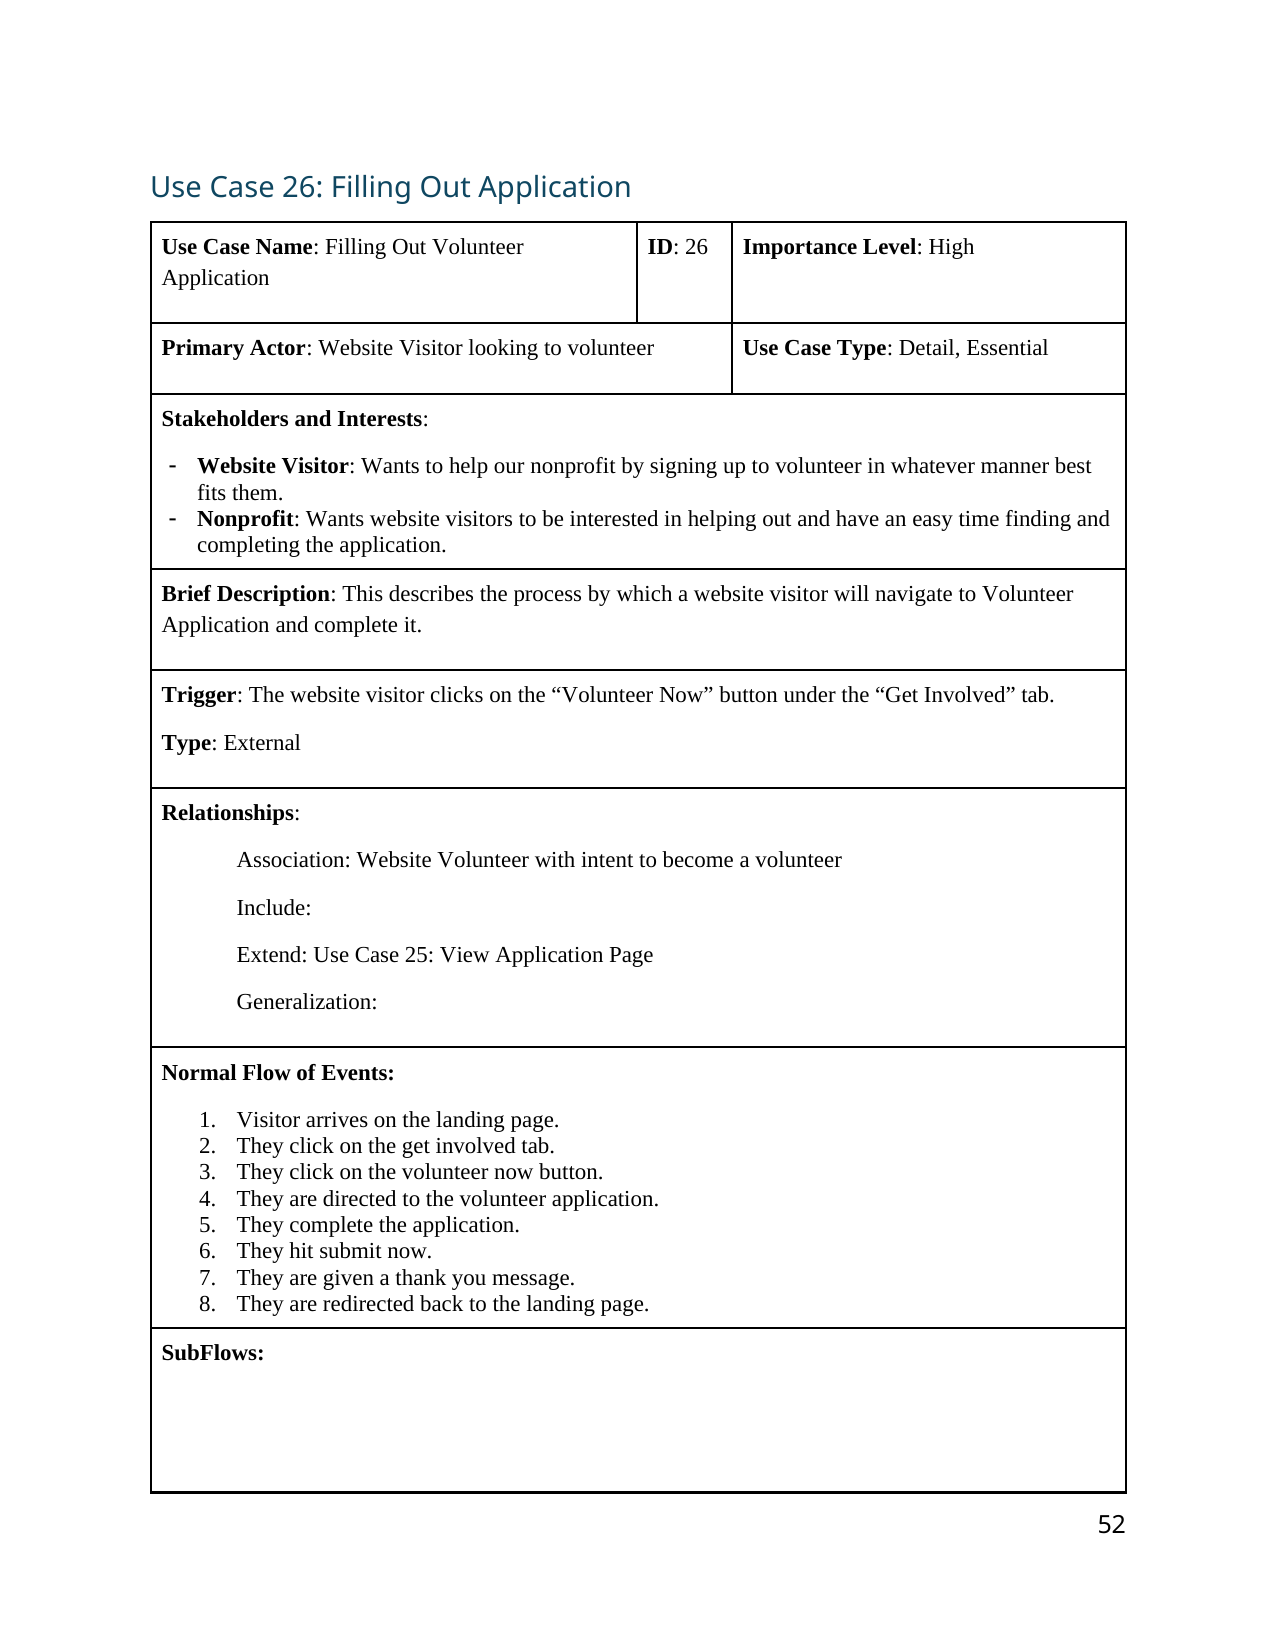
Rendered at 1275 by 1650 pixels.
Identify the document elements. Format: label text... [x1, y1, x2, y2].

table_header Importance Level: High [733, 223, 1125, 322]
table_cell Trigger: The website visitor clicks on the “Volunteer Now” button under the “Get Involved” tab. Type: External [152, 671, 1125, 787]
table_cell Brief Description: This describes the process by which a website visitor will navigate to Volunteer Application and complete it. [152, 570, 1125, 669]
table_cell Stakeholders and Interests: Website Visitor: Wants to help our nonprofit by signing up to volunteer in whatever manner best fits them. Nonprofit: Wants website visitors to be interested in helping out and have an easy time finding and completing the application. [152, 395, 1125, 568]
table_cell Primary Actor: Website Visitor looking to volunteer [152, 324, 731, 392]
subtitle Use Case 26: Filling Out Application [150, 167, 1125, 206]
table_header ID: 26 [638, 223, 731, 322]
table_header Use Case Name: Filling Out Volunteer Application [152, 223, 636, 322]
table_cell Use Case Type: Detail, Essential [733, 324, 1125, 392]
table_cell SubFlows: [152, 1329, 1125, 1491]
table_cell Normal Flow of Events: Visitor arrives on the landing page. They click on the get involved tab. They click on the volunteer now button. They are directed to the volunteer application. They complete the application. They hit submit now. They are given a thank you message. They are redirected back to the landing page. [152, 1048, 1125, 1327]
table_cell Relationships: Association: Website Volunteer with intent to become a volunteer Include: Extend: Use Case 25: View Application Page Generalization: [152, 789, 1125, 1046]
